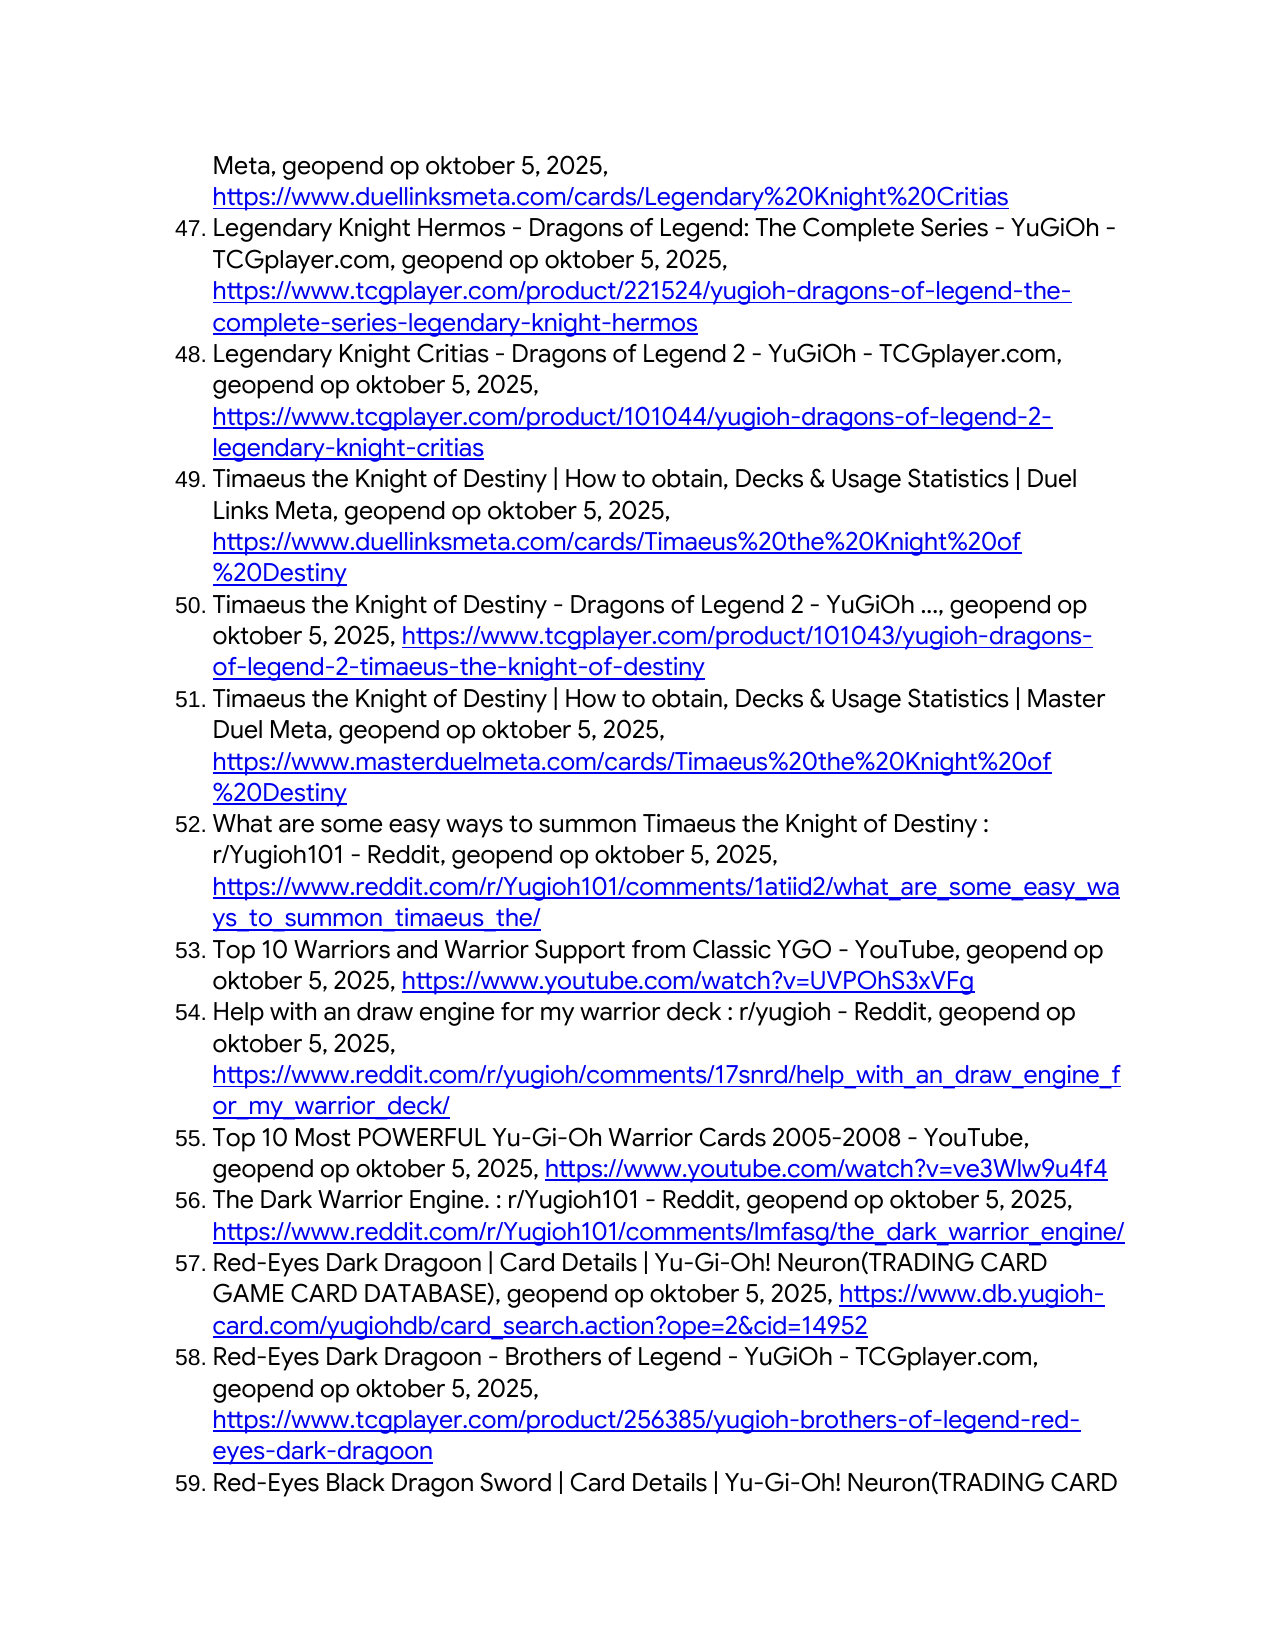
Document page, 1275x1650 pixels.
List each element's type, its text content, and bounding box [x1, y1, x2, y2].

list What are some easy ways to summon Timaeus the Knight of Destiny : r/Yugioh101 - Reddit, geopend op oktober 5, 2025, https://www.reddit.com/r/Yugioh101/comments/1atiid2/what_are_some_easy_ways_to_summon_timaeus_the/ [175, 808, 1125, 934]
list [175, 1467, 1125, 1498]
list Timaeus the Knight of Destiny | How to obtain, Decks & Usage Statistics | Duel Links Meta, geopend op oktober 5, 2025, https://www.duellinksmeta.com/cards/Timaeus%20the%20Knight%20of%20Destiny [175, 463, 1125, 589]
list Help with an draw engine for my warrior deck : r/yugioh - Reddit, geopend op oktober 5, 2025, https://www.reddit.com/r/yugioh/comments/17snrd/help_with_an_draw_engine_for_my_warrior_deck/ [175, 997, 1125, 1122]
list Timaeus the Knight of Destiny | How to obtain, Decks & Usage Statistics | Master Duel Meta, geopend op oktober 5, 2025, https://www.masterduelmeta.com/cards/Timaeus%20the%20Knight%20of%20Destiny [175, 683, 1125, 808]
list Legendary Knight Critias - Dragons of Legend 2 - YuGiOh - TCGplayer.com, geopend op oktober 5, 2025, https://www.tcgplayer.com/product/101044/yugioh-dragons-of-legend-2-legendary-knight-critias [175, 338, 1125, 463]
list Timaeus the Knight of Destiny - Dragons of Legend 2 - YuGiOh ..., geopend op oktober 5, 2025, https://www.tcgplayer.com/product/101043/yugioh-dragons-of-legend-2-timaeus-the-knight-of-destiny [175, 589, 1125, 683]
list Top 10 Most POWERFUL Yu-Gi-Oh Warrior Cards 2005-2008 - YouTube, geopend op oktober 5, 2025, https://www.youtube.com/watch?v=ve3Wlw9u4f4 [175, 1122, 1125, 1185]
list The Dark Warrior Engine. : r/Yugioh101 - Reddit, geopend op oktober 5, 2025, https://www.reddit.com/r/Yugioh101/comments/lmfasg/the_dark_warrior_engine/ [175, 1185, 1125, 1247]
list Red-Eyes Dark Dragoon | Card Details | Yu-Gi-Oh! Neuron(TRADING CARD GAME CARD DATABASE), geopend op oktober 5, 2025, https://www.db.yugioh-card.com/yugiohdb/card_search.action?ope=2&cid=14952 [175, 1247, 1125, 1341]
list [175, 150, 1125, 213]
list Red-Eyes Dark Dragoon - Brothers of Legend - YuGiOh - TCGplayer.com, geopend op oktober 5, 2025, https://www.tcgplayer.com/product/256385/yugioh-brothers-of-legend-red-eyes-dark-dragoon [175, 1341, 1125, 1467]
list Legendary Knight Hermos - Dragons of Legend: The Complete Series - YuGiOh - TCGplayer.com, geopend op oktober 5, 2025, https://www.tcgplayer.com/product/221524/yugioh-dragons-of-legend-the-complete-series-legendary-knight-hermos [175, 213, 1125, 338]
list Top 10 Warriors and Warrior Support from Classic YGO - YouTube, geopend op oktober 5, 2025, https://www.youtube.com/watch?v=UVPOhS3xVFg [175, 934, 1125, 997]
